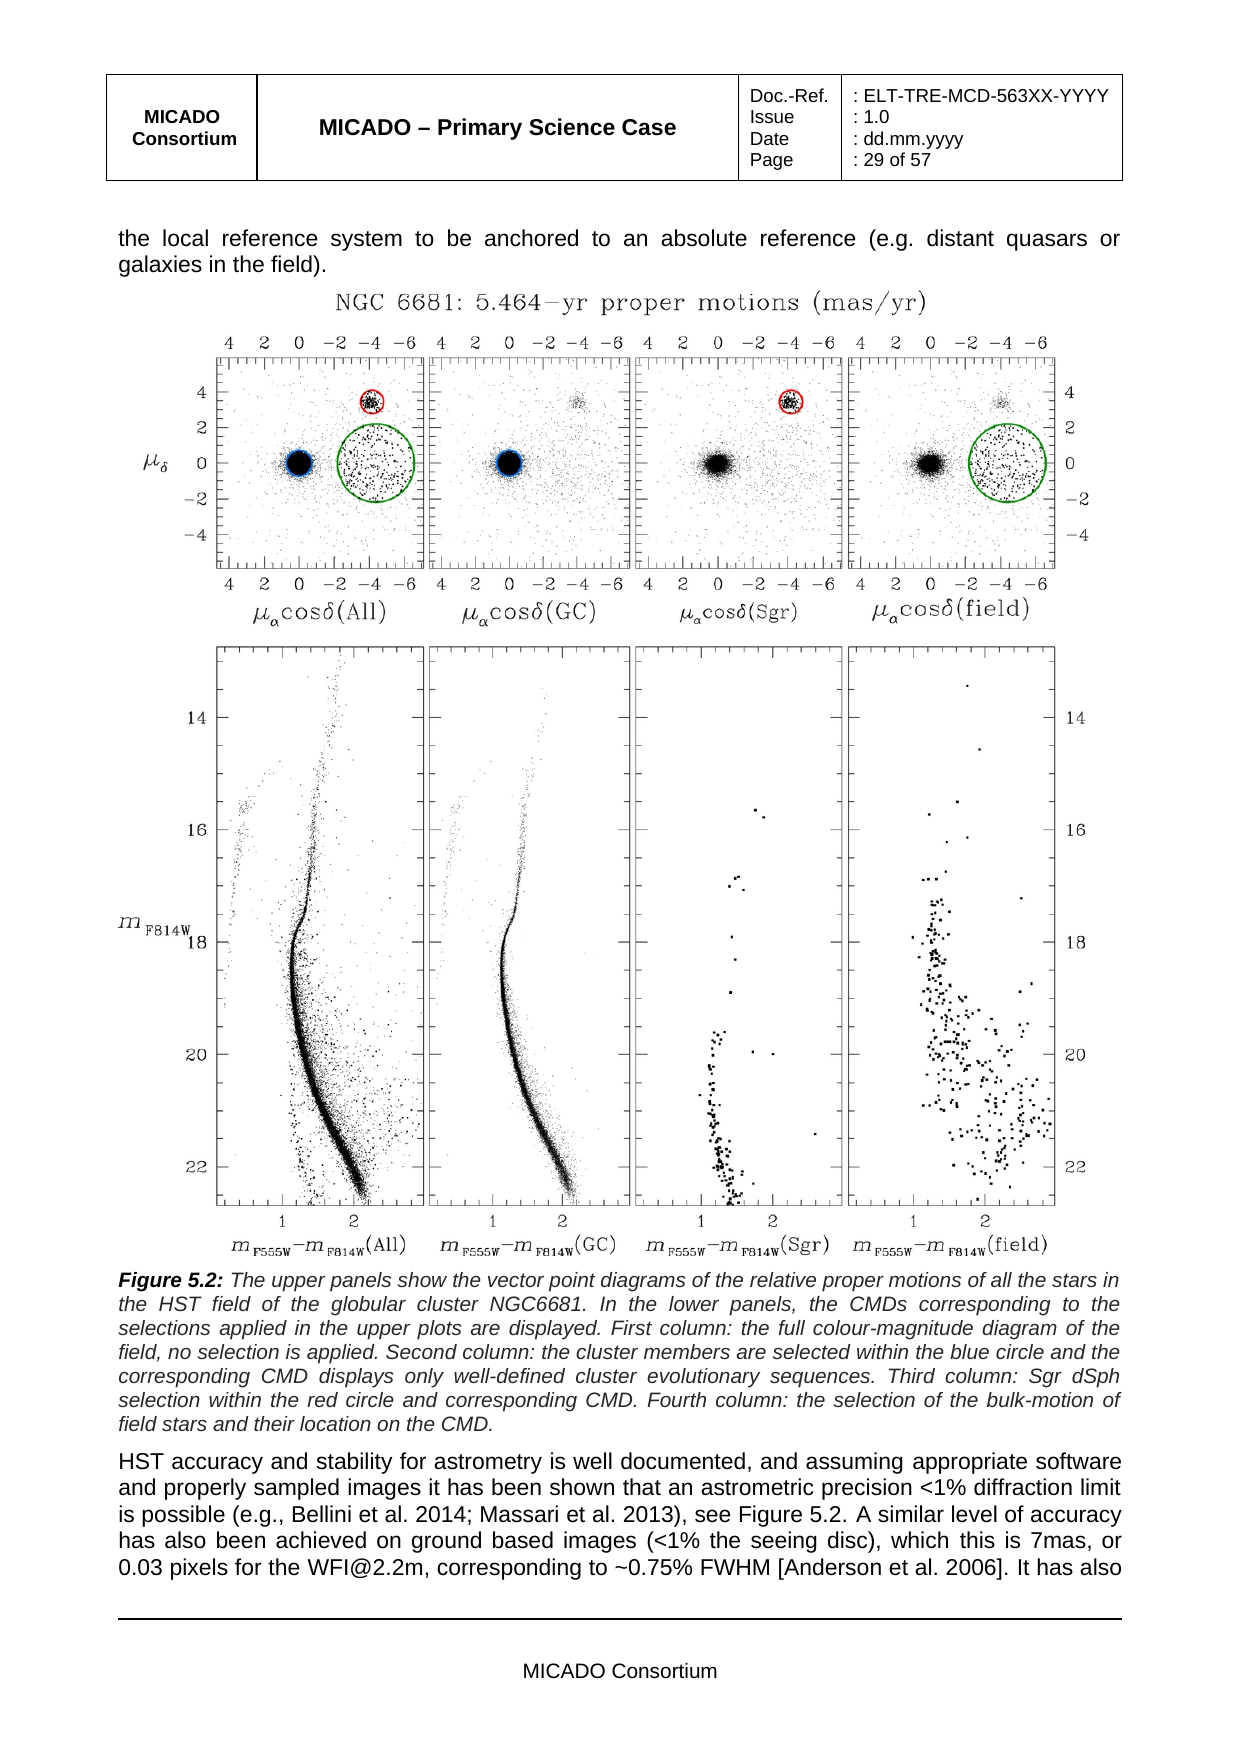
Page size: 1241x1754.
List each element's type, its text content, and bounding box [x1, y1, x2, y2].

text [118, 225, 1122, 278]
text Figure 5.2: The upper panels show the vector point diagrams of the relative proper motions of all the stars in the HST field of the globular cluster NGC6681. In the lower panels, the CMDs corresponding to the selections applied in the upper plots are displayed. First column: the full colour-magnitude diagram of the field, no selection is applied. Second column: the cluster members are selected within the blue circle and the corresponding CMD displays only well-defined cluster evolutionary sequences. Third column: Sgr dSph selection within the red circle and corresponding CMD. Fourth column: the selection of the bulk-motion of field stars and their location on the CMD. [118, 1268, 1122, 1436]
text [118, 1448, 1122, 1580]
picture [118, 290, 1090, 1256]
